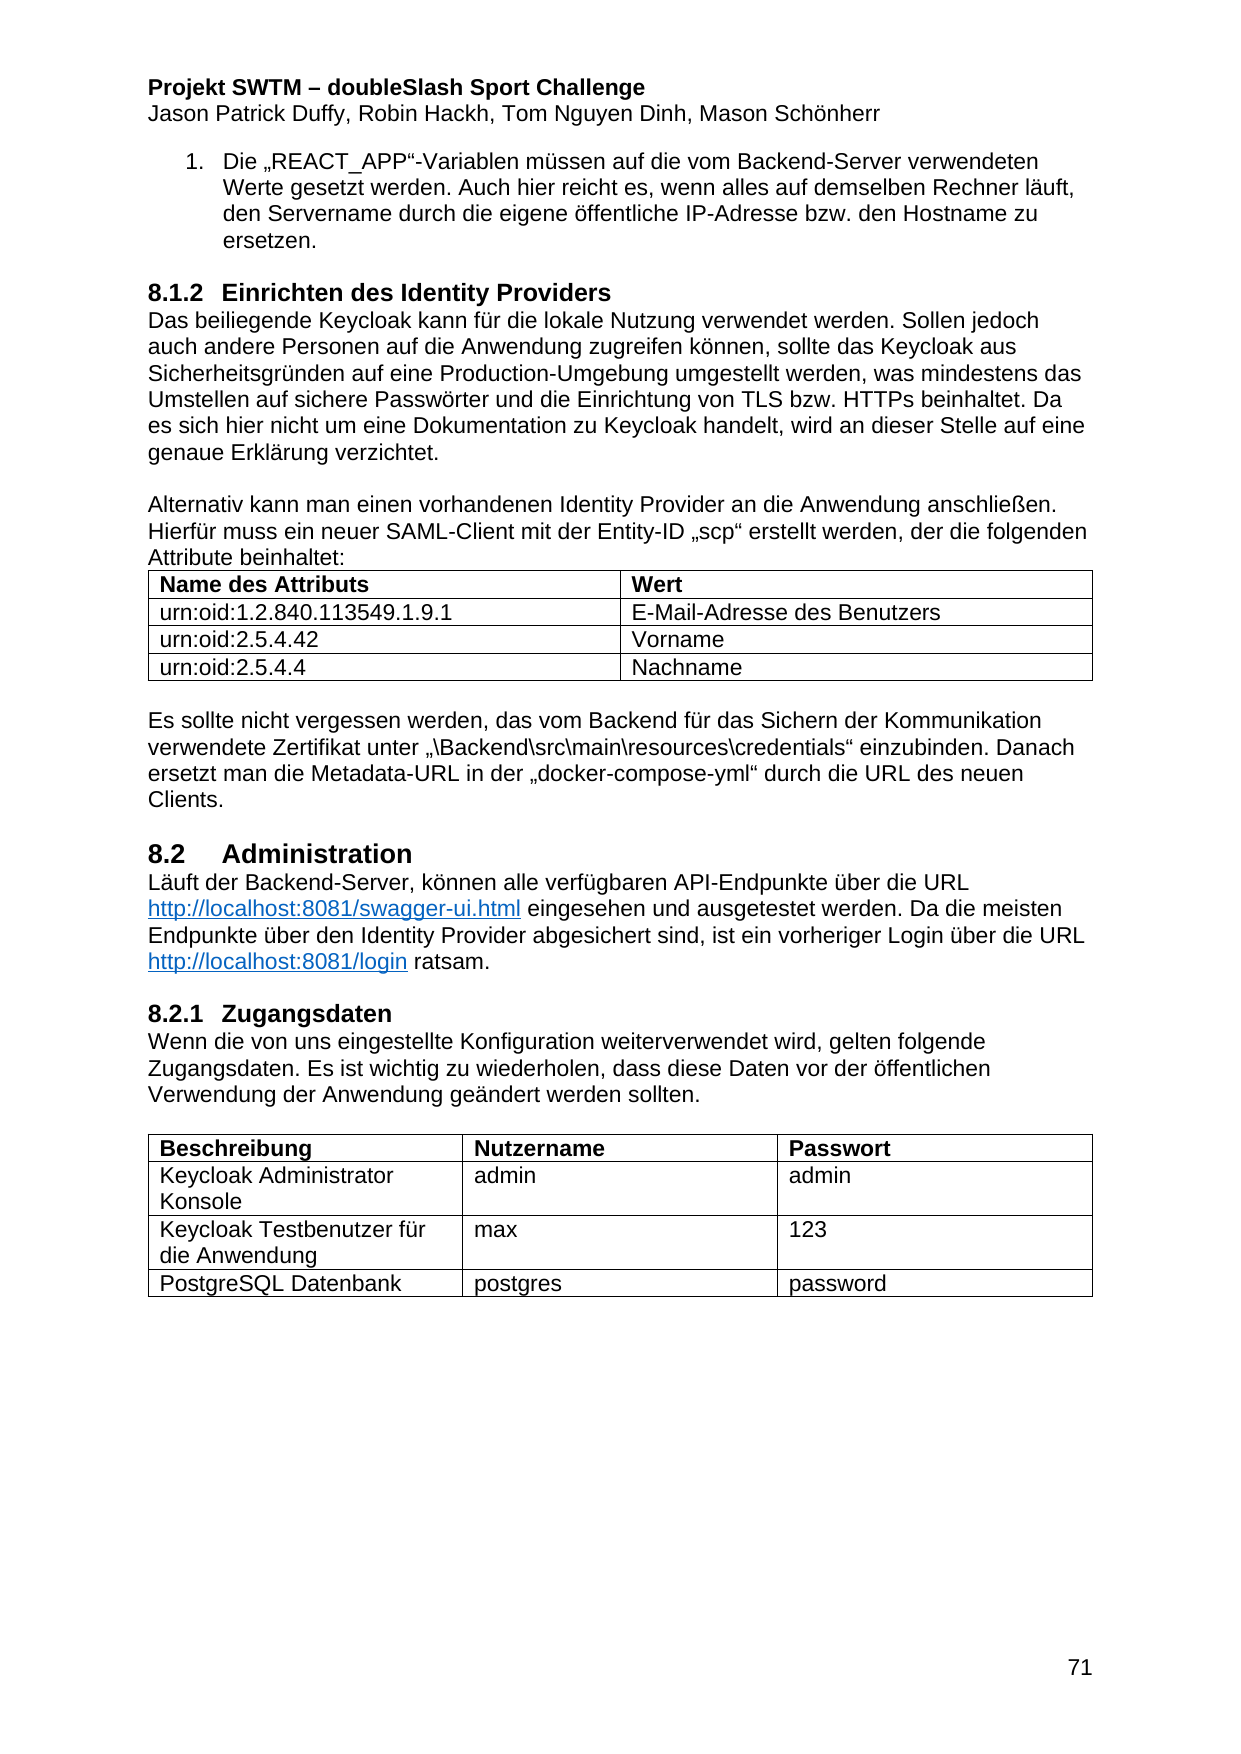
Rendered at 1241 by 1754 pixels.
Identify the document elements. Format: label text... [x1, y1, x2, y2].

list Die „REACT_APP“-Variablen müssen auf die vom Backend-Server verwendeten Werte gesetzt werden. Auch hier reicht es, wenn alles auf demselben Rechner läuft, den Servername durch die eigene öffentliche IP-Adresse bzw. den Hostname zu ersetzen. [185, 148, 1093, 253]
table_cell admin [463, 1162, 777, 1215]
table_header Name des Attributs [149, 571, 620, 598]
table_cell urn:oid:1.2.840.113549.1.9.1 [149, 599, 620, 625]
table_header Nutzername [463, 1135, 777, 1161]
text Wenn die von uns eingestellte Konfiguration weiterverwendet wird, gelten folgende Zugangsdaten. Es ist wichtig zu wiederholen, dass diese Daten vor der öffentlichen Verwendung der Anwendung geändert werden sollten. [148, 1028, 1093, 1107]
table_cell max [463, 1216, 777, 1268]
subtitle 8.1.2 Einrichten des Identity Providers [148, 278, 1093, 307]
table_header Wert [621, 571, 1092, 598]
table_cell PostgreSQL Datenbank [149, 1270, 462, 1296]
subtitle 8.2.1 Zugangsdaten [148, 999, 1093, 1028]
table_header Beschreibung [149, 1135, 462, 1161]
table_cell Keycloak Administrator Konsole [149, 1162, 462, 1215]
table_cell 123 [778, 1216, 1092, 1268]
table_cell E-Mail-Adresse des Benutzers [621, 599, 1092, 625]
table_cell password [778, 1270, 1092, 1296]
table_cell Nachname [621, 654, 1092, 680]
table_cell urn:oid:2.5.4.4 [149, 654, 620, 680]
table_cell urn:oid:2.5.4.42 [149, 626, 620, 652]
text Das beiliegende Keycloak kann für die lokale Nutzung verwendet werden. Sollen jedoch auch andere Personen auf die Anwendung zugreifen können, sollte das Keycloak aus Sicherheitsgründen auf eine Production-Umgebung umgestellt werden, was mindestens das Umstellen auf sichere Passwörter und die Einrichtung von TLS bzw. HTTPs beinhaltet. Da es sich hier nicht um eine Dokumentation zu Keycloak handelt, wird an dieser Stelle auf eine genaue Erklärung verzichtet. [148, 307, 1093, 465]
text Läuft der Backend-Server, können alle verfügbaren API-Endpunkte über die URL http://localhost:8081/swagger-ui.html eingesehen und ausgetestet werden. Da die meisten Endpunkte über den Identity Provider abgesichert sind, ist ein vorheriger Login über die URL http://localhost:8081/login ratsam. [148, 869, 1093, 974]
text Es sollte nicht vergessen werden, das vom Backend für das Sichern der Kommunikation verwendete Zertifikat unter „\Backend\src\main\resources\credentials“ einzubinden. Danach ersetzt man die Metadata-URL in der „docker-compose-yml“ durch die URL des neuen Clients. [148, 707, 1093, 813]
text Alternativ kann man einen vorhandenen Identity Provider an die Anwendung anschließen. Hierfür muss ein neuer SAML-Client mit der Entity-ID „scp“ erstellt werden, der die folgenden Attribute beinhaltet: [148, 491, 1093, 570]
table_cell Keycloak Testbenutzer für die Anwendung [149, 1216, 462, 1268]
table_cell postgres [463, 1270, 777, 1296]
table_cell admin [778, 1162, 1092, 1215]
table_header Passwort [778, 1135, 1092, 1161]
table_cell Vorname [621, 626, 1092, 652]
subtitle 8.2 Administration [148, 838, 1093, 869]
